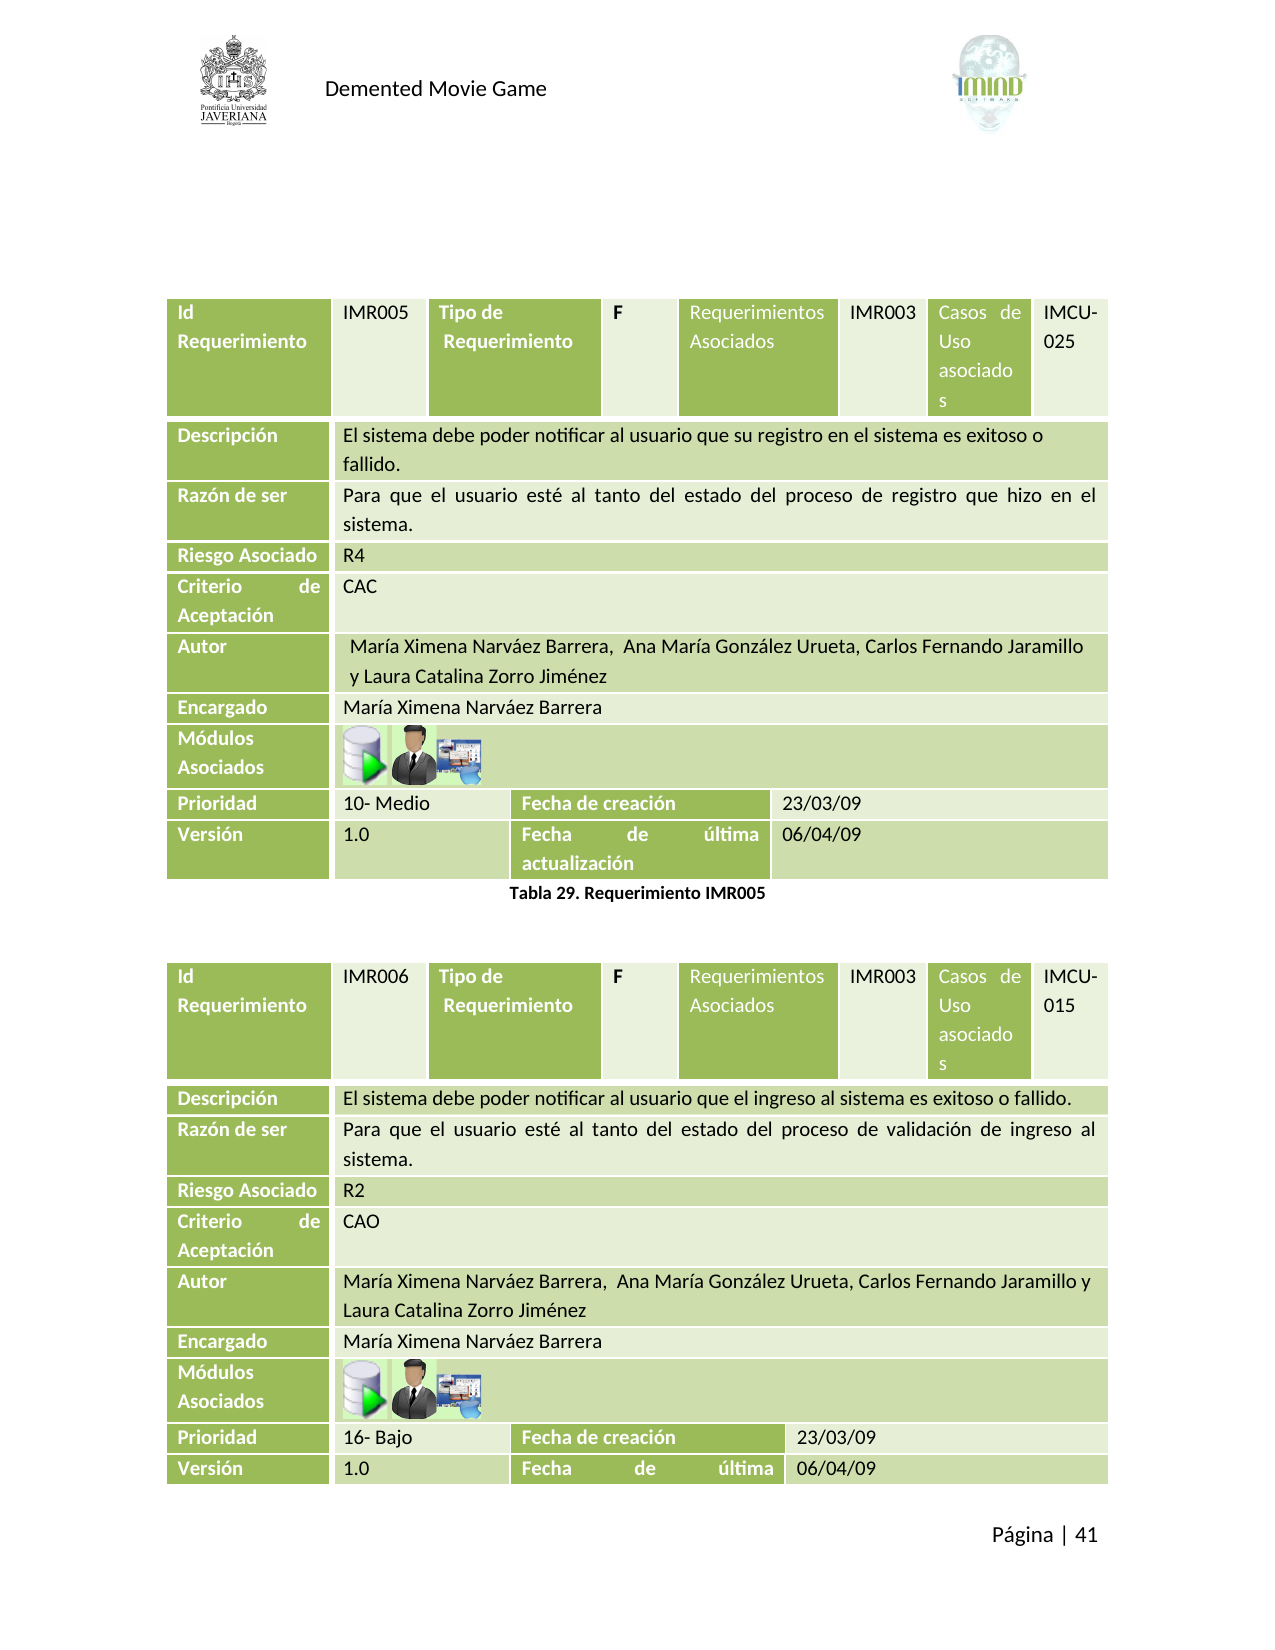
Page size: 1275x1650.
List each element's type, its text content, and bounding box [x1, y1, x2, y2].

table_cell Fecha de última actualización [511, 821, 770, 879]
table_cell [335, 1359, 1108, 1422]
picture [392, 725, 482, 785]
table_cell El sistema debe poder notificar al usuario que el ingreso al sistema es exitoso o fallido. [335, 1086, 1108, 1114]
table_cell [335, 725, 1108, 788]
table_header IMR006 [333, 963, 426, 1079]
table_cell Prioridad [167, 790, 329, 819]
table_cell 23/03/09 [772, 790, 1108, 819]
table_header IMCU-025 [1034, 299, 1108, 416]
table_header Id Requerimiento [167, 299, 331, 416]
table_cell Encargado [167, 694, 329, 723]
table_header Tipo de Requerimiento [429, 299, 601, 416]
table_cell Módulos Asociados [167, 1359, 329, 1422]
table_cell 1.0 [335, 1455, 509, 1484]
table_cell Descripción [167, 1086, 329, 1114]
table_cell María Ximena Narváez Barrera, Ana María González Urueta, Carlos Fernando Jaramillo y Laura Catalina Zorro Jiménez [335, 634, 1108, 692]
table_cell Criterio de Aceptación [167, 1208, 329, 1266]
picture [392, 1359, 482, 1419]
table_cell 06/04/09 [772, 821, 1108, 879]
picture [951, 35, 1033, 138]
table_cell Módulos Asociados [167, 725, 329, 788]
table_cell Versión [167, 1455, 329, 1484]
table_cell CAO [335, 1208, 1108, 1266]
table_cell Criterio de Aceptación [167, 574, 329, 632]
table_header IMR005 [333, 299, 426, 416]
table_cell Fecha de creación [511, 1424, 785, 1453]
table_header IMCU-015 [1034, 963, 1108, 1079]
picture [200, 35, 267, 126]
table_cell Prioridad [167, 1424, 329, 1453]
table_cell Autor [167, 1268, 329, 1326]
table_cell Razón de ser [167, 1117, 329, 1175]
table_header F [603, 963, 677, 1079]
table_header Requerimientos Asociados [679, 963, 838, 1079]
table_cell El sistema debe poder notificar al usuario que su registro en el sistema es exitoso o fallido. [335, 422, 1108, 480]
table_cell R2 [335, 1177, 1108, 1206]
table_cell 1.0 [335, 821, 509, 879]
table_header IMR003 [840, 299, 926, 416]
picture [342, 725, 388, 785]
table_cell Fecha de última actualización [511, 1455, 784, 1484]
text Tabla 29. Requerimiento IMR005 [177, 881, 1098, 904]
table_cell 10- Medio [335, 790, 510, 819]
table_cell María Ximena Narváez Barrera [335, 694, 1108, 723]
table_header Casos de Uso asociados [928, 963, 1031, 1079]
table_header F [603, 299, 677, 416]
table_cell Para que el usuario esté al tanto del estado del proceso de validación de ingreso al sistema. [335, 1117, 1108, 1175]
table_header Casos de Uso asociados [928, 299, 1031, 416]
table_header Tipo de Requerimiento [429, 963, 601, 1079]
table_cell CAC [335, 574, 1108, 632]
table_cell 16- Bajo [335, 1424, 510, 1453]
table_cell Autor [167, 634, 329, 692]
table_cell María Ximena Narváez Barrera, Ana María González Urueta, Carlos Fernando Jaramillo y Laura Catalina Zorro Jiménez [335, 1268, 1108, 1326]
table_header Id Requerimiento [167, 963, 331, 1079]
table_cell 23/03/09 [786, 1424, 1108, 1453]
table_cell 06/04/09 [786, 1455, 1108, 1484]
picture [342, 1359, 388, 1419]
table_cell Riesgo Asociado [167, 543, 329, 571]
table_cell Razón de ser [167, 482, 329, 540]
table_cell Para que el usuario esté al tanto del estado del proceso de registro que hizo en el sistema. [335, 482, 1108, 540]
table_cell María Ximena Narváez Barrera [335, 1328, 1108, 1357]
table_cell Fecha de creación [511, 790, 770, 819]
table_header IMR003 [840, 963, 926, 1079]
table_cell Versión [167, 821, 329, 879]
table_cell Riesgo Asociado [167, 1177, 329, 1206]
table_cell R4 [335, 543, 1108, 571]
table_cell Encargado [167, 1328, 329, 1357]
table_header Requerimientos Asociados [679, 299, 838, 416]
table_cell Descripción [167, 422, 329, 480]
